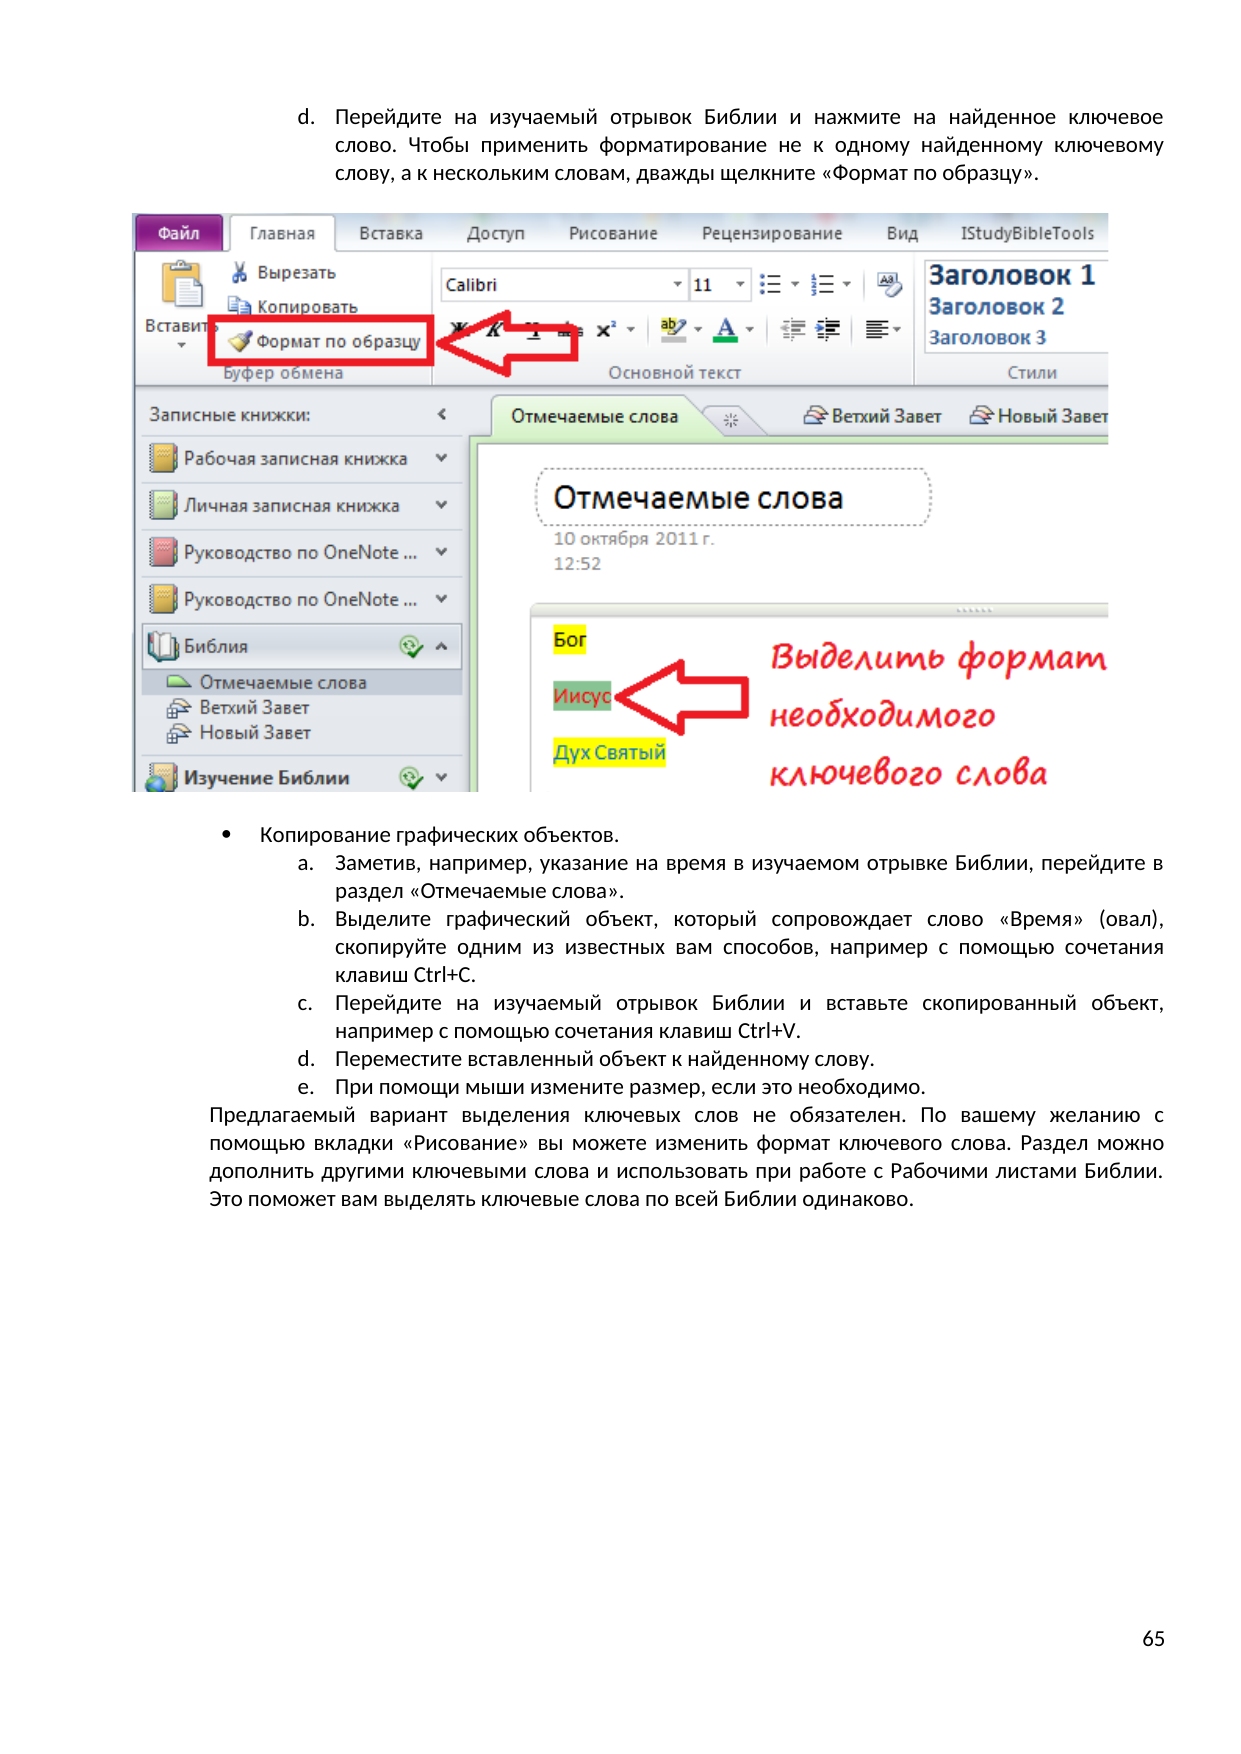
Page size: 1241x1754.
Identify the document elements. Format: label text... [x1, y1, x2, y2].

list При помощи мыши измените размер, если это необходимо. [297, 1072, 1165, 1100]
picture [131, 213, 1109, 792]
list Переместите вставленный объект к найденному слову. [297, 1044, 1165, 1072]
list Копирование графических объектов. [222, 820, 1165, 848]
list Заметив, например, указание на время в изучаемом отрывке Библии, перейдите в раздел «Отмечаемые слова». [297, 848, 1165, 904]
list Выделите графический объект, который сопровождает слово «Время» (овал), скопируйте одним из известных вам способов, например с помощью сочетания клавиш Ctrl+C. [297, 904, 1165, 988]
list Перейдите на изучаемый отрывок Библии и вставьте скопированный объект, например с помощью сочетания клавиш Ctrl+V. [297, 988, 1165, 1044]
list Перейдите на изучаемый отрывок Библии и нажмите на найденное ключевое слово. Чтобы применить форматирование не к одному найденному ключевому слову, а к нескольким словам, дважды щелкните «Формат по образцу». [297, 102, 1165, 186]
list Предлагаемый вариант выделения ключевых слов не обязателен. По вашему желанию с помощью вкладки «Рисование» вы можете изменить формат ключевого слова. Раздел можно дополнить другими ключевыми слова и использовать при работе с Рабочими листами Библии. Это поможет вам выделять ключевые слова по всей Библии одинаково. [209, 1100, 1165, 1212]
